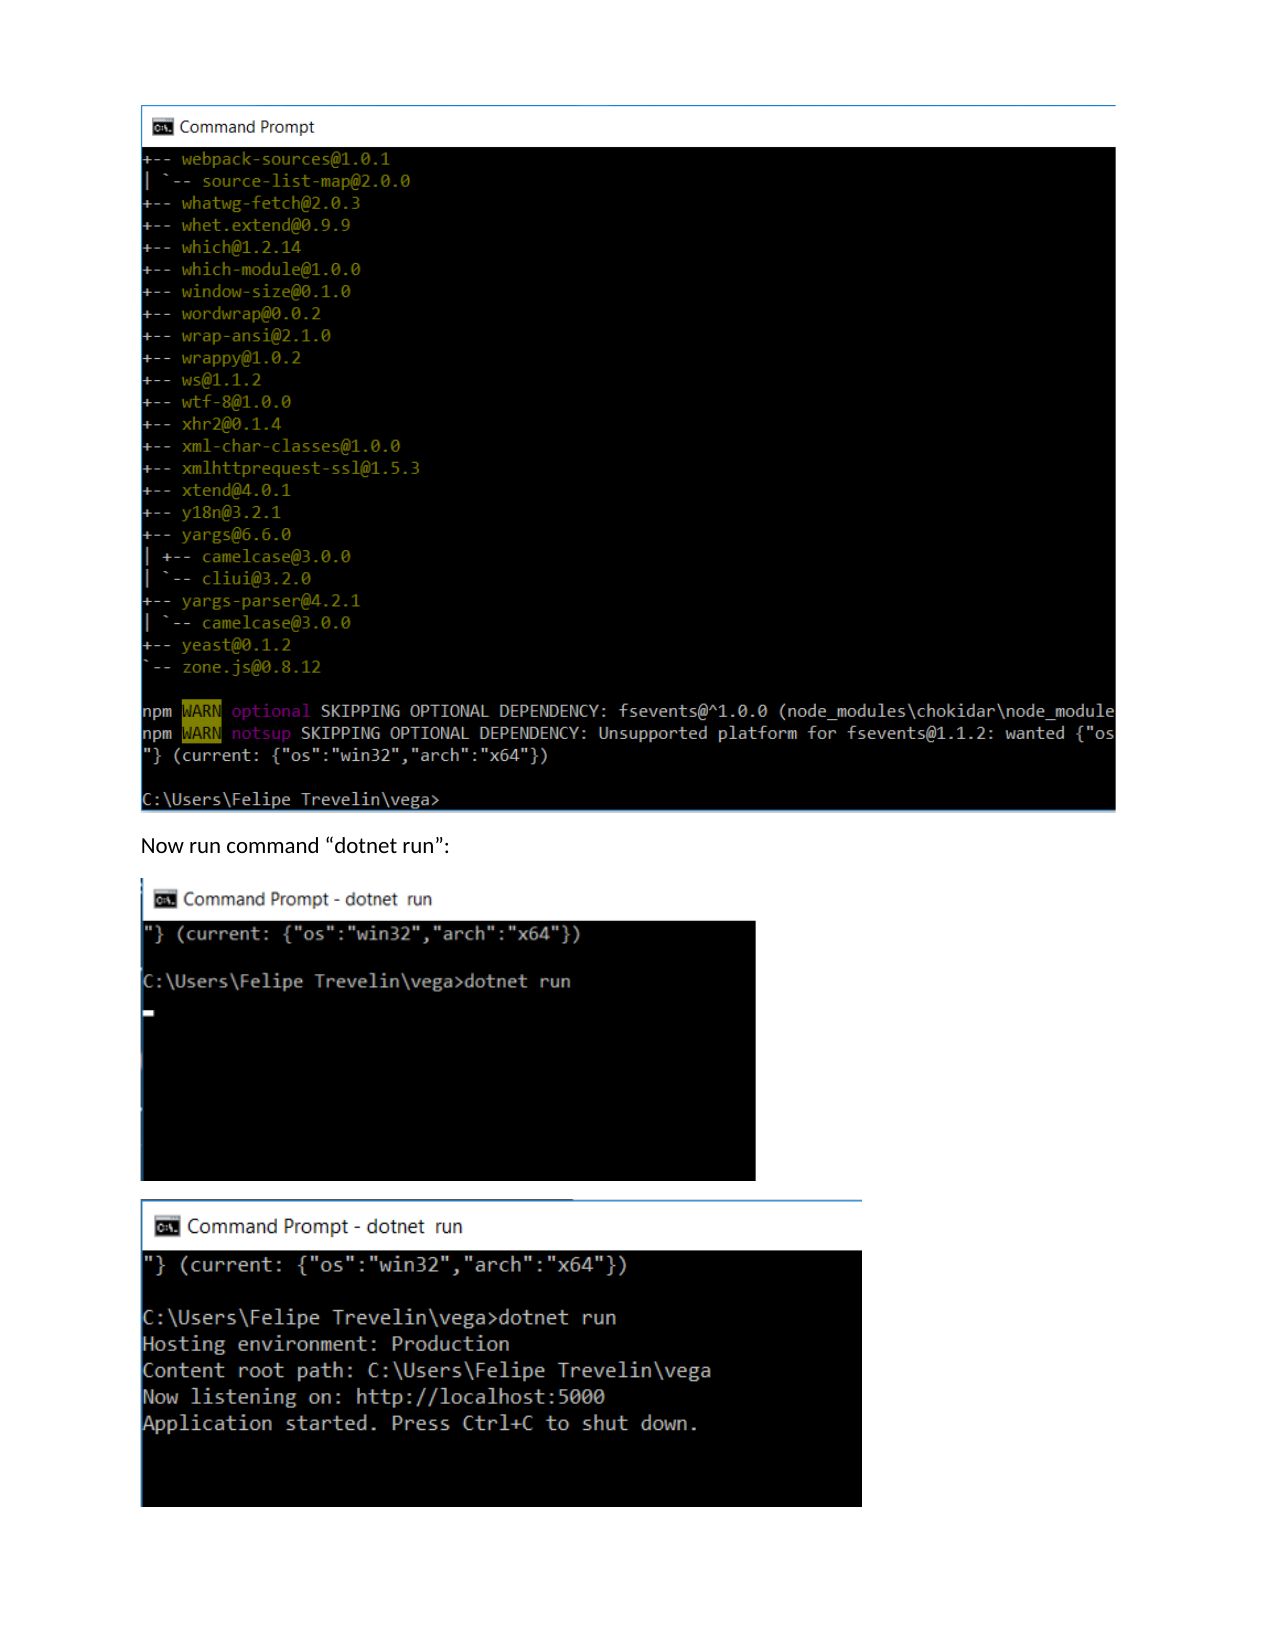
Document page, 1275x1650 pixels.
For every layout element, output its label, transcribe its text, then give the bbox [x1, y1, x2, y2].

picture [140, 878, 756, 1181]
picture [140, 105, 1116, 813]
text Now run command “dotnet run”: [141, 831, 1125, 859]
picture [140, 1199, 862, 1507]
